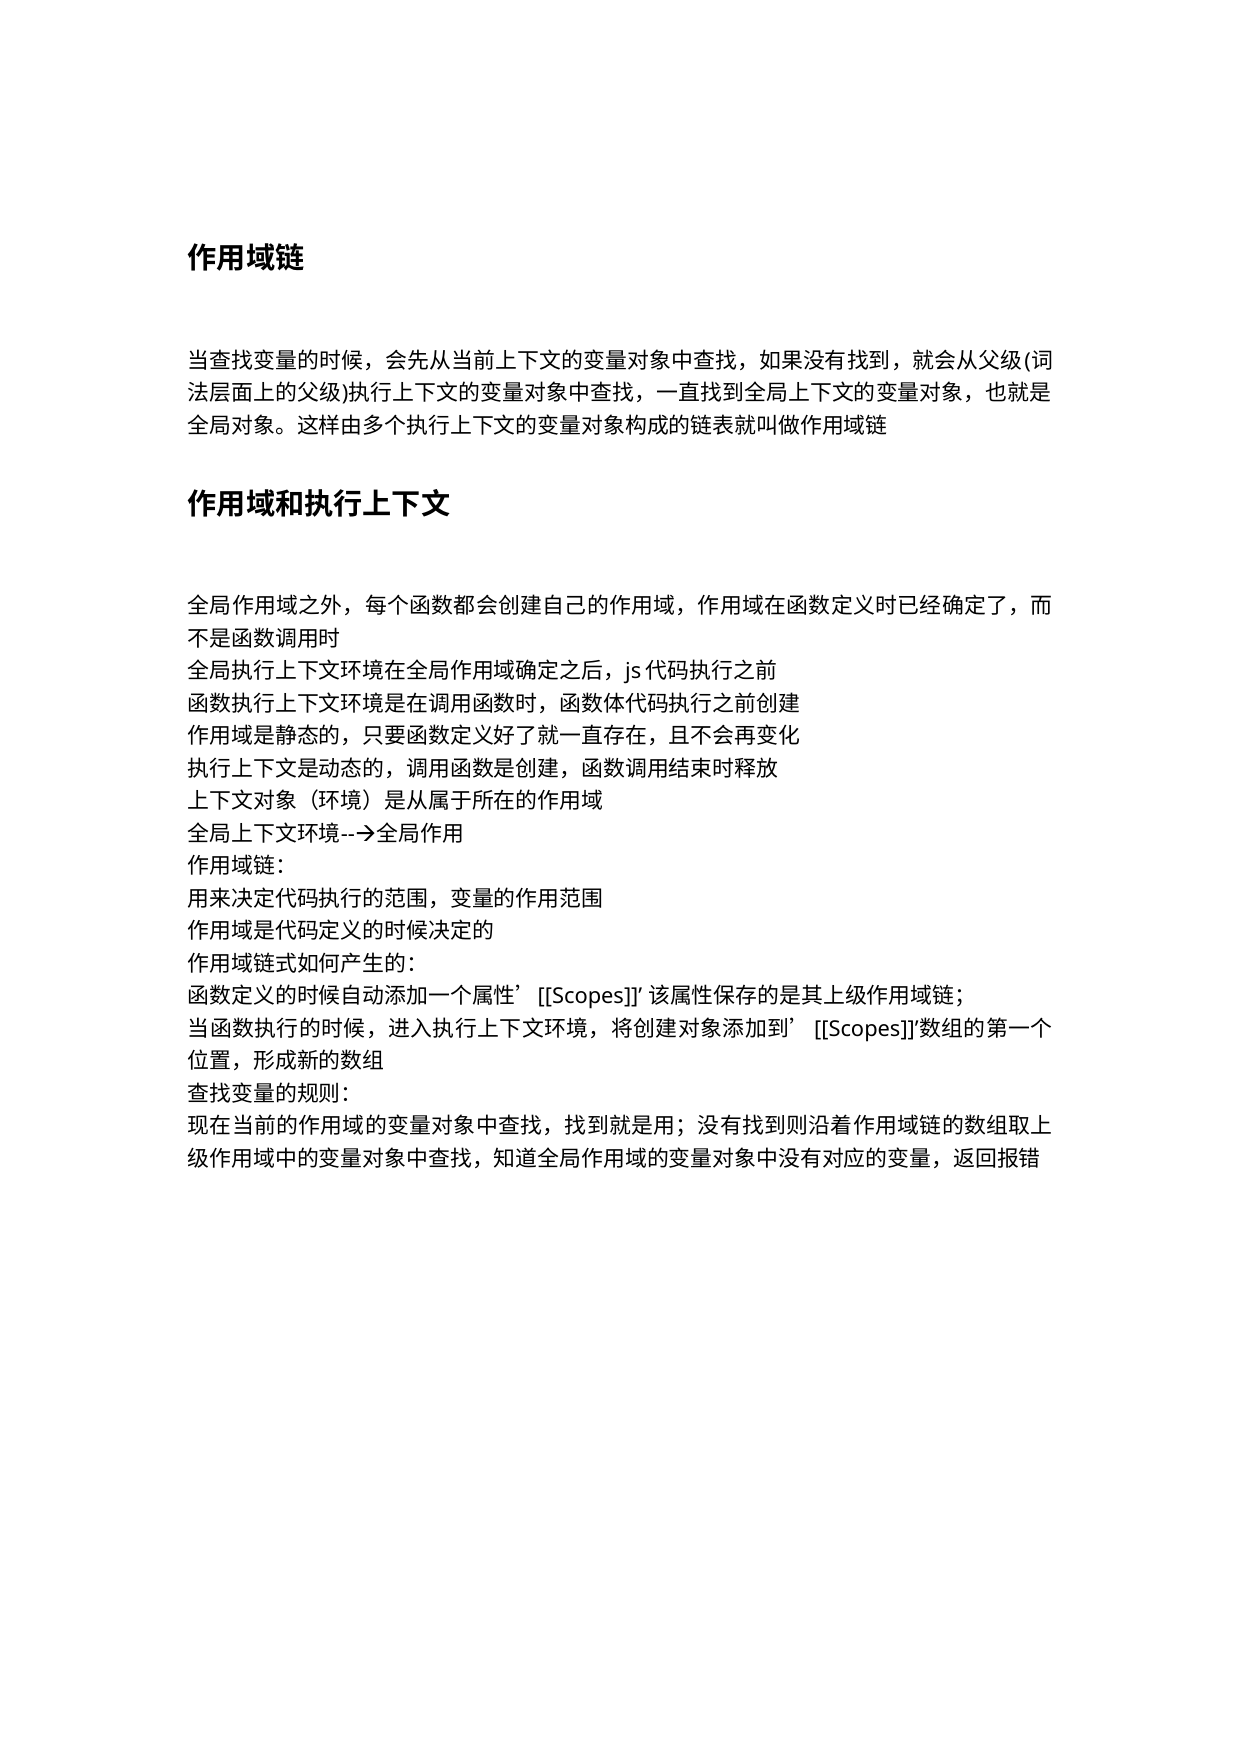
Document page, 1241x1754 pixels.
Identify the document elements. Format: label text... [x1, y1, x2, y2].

list 全局执行上下文环境在全局作用域确定之后，js代码执行之前 [187, 653, 1053, 686]
subtitle 作用域链 [187, 224, 1053, 289]
list 当查找变量的时候，会先从当前上下文的变量对象中查找，如果没有找到，就会从父级(词法层面上的父级)执行上下文的变量对象中查找，一直找到全局上下文的变量对象，也就是全局对象。这样由多个执行上下文的变量对象构成的链表就叫做作用域链 [187, 342, 1053, 440]
list 上下文对象（环境）是从属于所在的作用域 [187, 783, 1053, 816]
list 作用域链： [187, 848, 1053, 881]
text 当函数执行的时候，进入执行上下文环境，将创建对象添加到’[[Scopes]]’数组的第一个位置，形成新的数组 [187, 1011, 1053, 1076]
text 查找变量的规则： [187, 1076, 1053, 1108]
subtitle 作用域和执行上下文 [187, 469, 1053, 534]
list 函数执行上下文环境是在调用函数时，函数体代码执行之前创建 [187, 686, 1053, 718]
text 用来决定代码执行的范围，变量的作用范围 [187, 881, 1053, 913]
text 作用域链式如何产生的： [187, 946, 1053, 978]
list 作用域是静态的，只要函数定义好了就一直存在，且不会再变化 [187, 718, 1053, 751]
list 全局作用域之外，每个函数都会创建自己的作用域，作用域在函数定义时已经确定了，而不是函数调用时 [187, 588, 1053, 653]
list 全局上下文环境--全局作用 [187, 816, 1053, 848]
text 函数定义的时候自动添加一个属性’[[Scopes]]’ 该属性保存的是其上级作用域链； [187, 978, 1053, 1011]
list 执行上下文是动态的，调用函数是创建，函数调用结束时释放 [187, 751, 1053, 783]
text 作用域是代码定义的时候决定的 [187, 913, 1053, 946]
text 现在当前的作用域的变量对象中查找，找到就是用；没有找到则沿着作用域链的数组取上级作用域中的变量对象中查找，知道全局作用域的变量对象中没有对应的变量，返回报错 [187, 1108, 1053, 1173]
